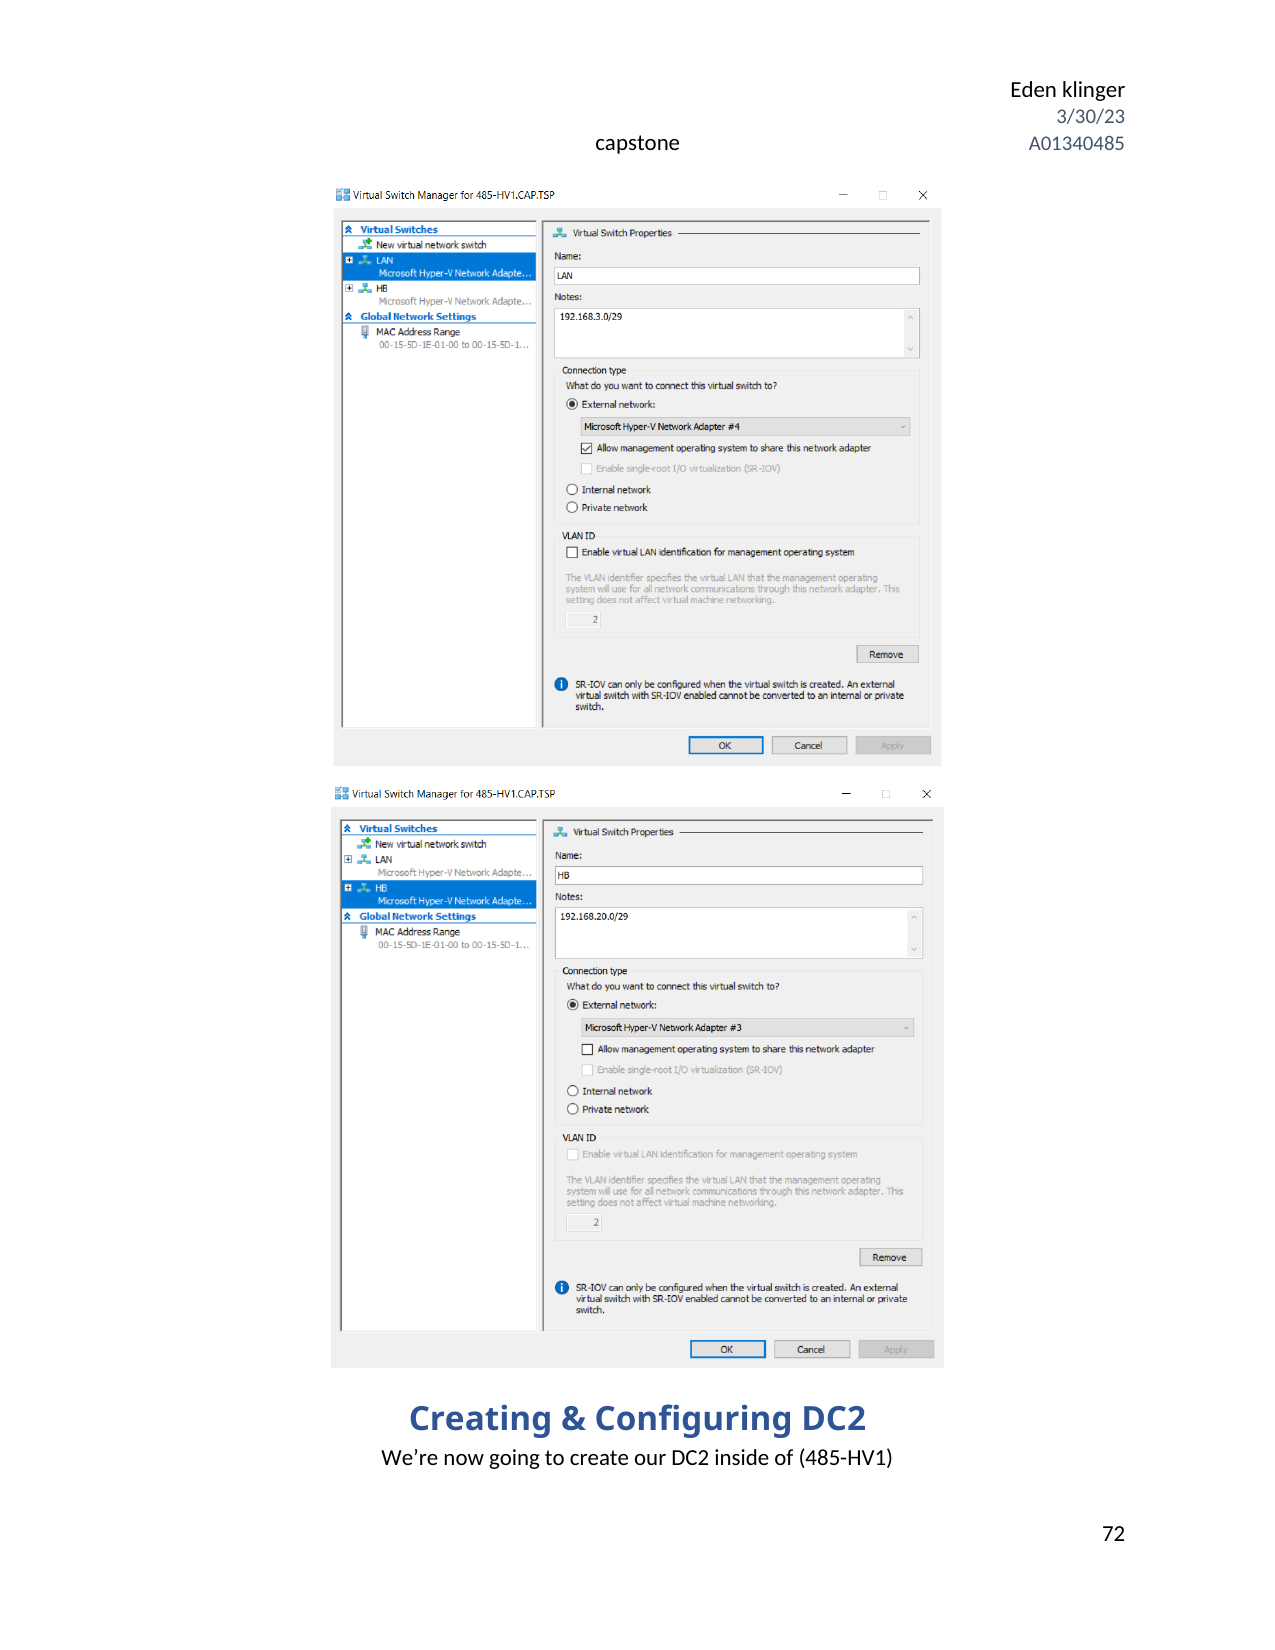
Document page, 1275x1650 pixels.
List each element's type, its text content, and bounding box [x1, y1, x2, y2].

picture [331, 784, 944, 1368]
text We’re now going to create our DC2 inside of (485-HV1) [150, 1443, 1125, 1472]
picture [333, 184, 942, 766]
subtitle Creating & Configuring DC2 [150, 1394, 1125, 1440]
